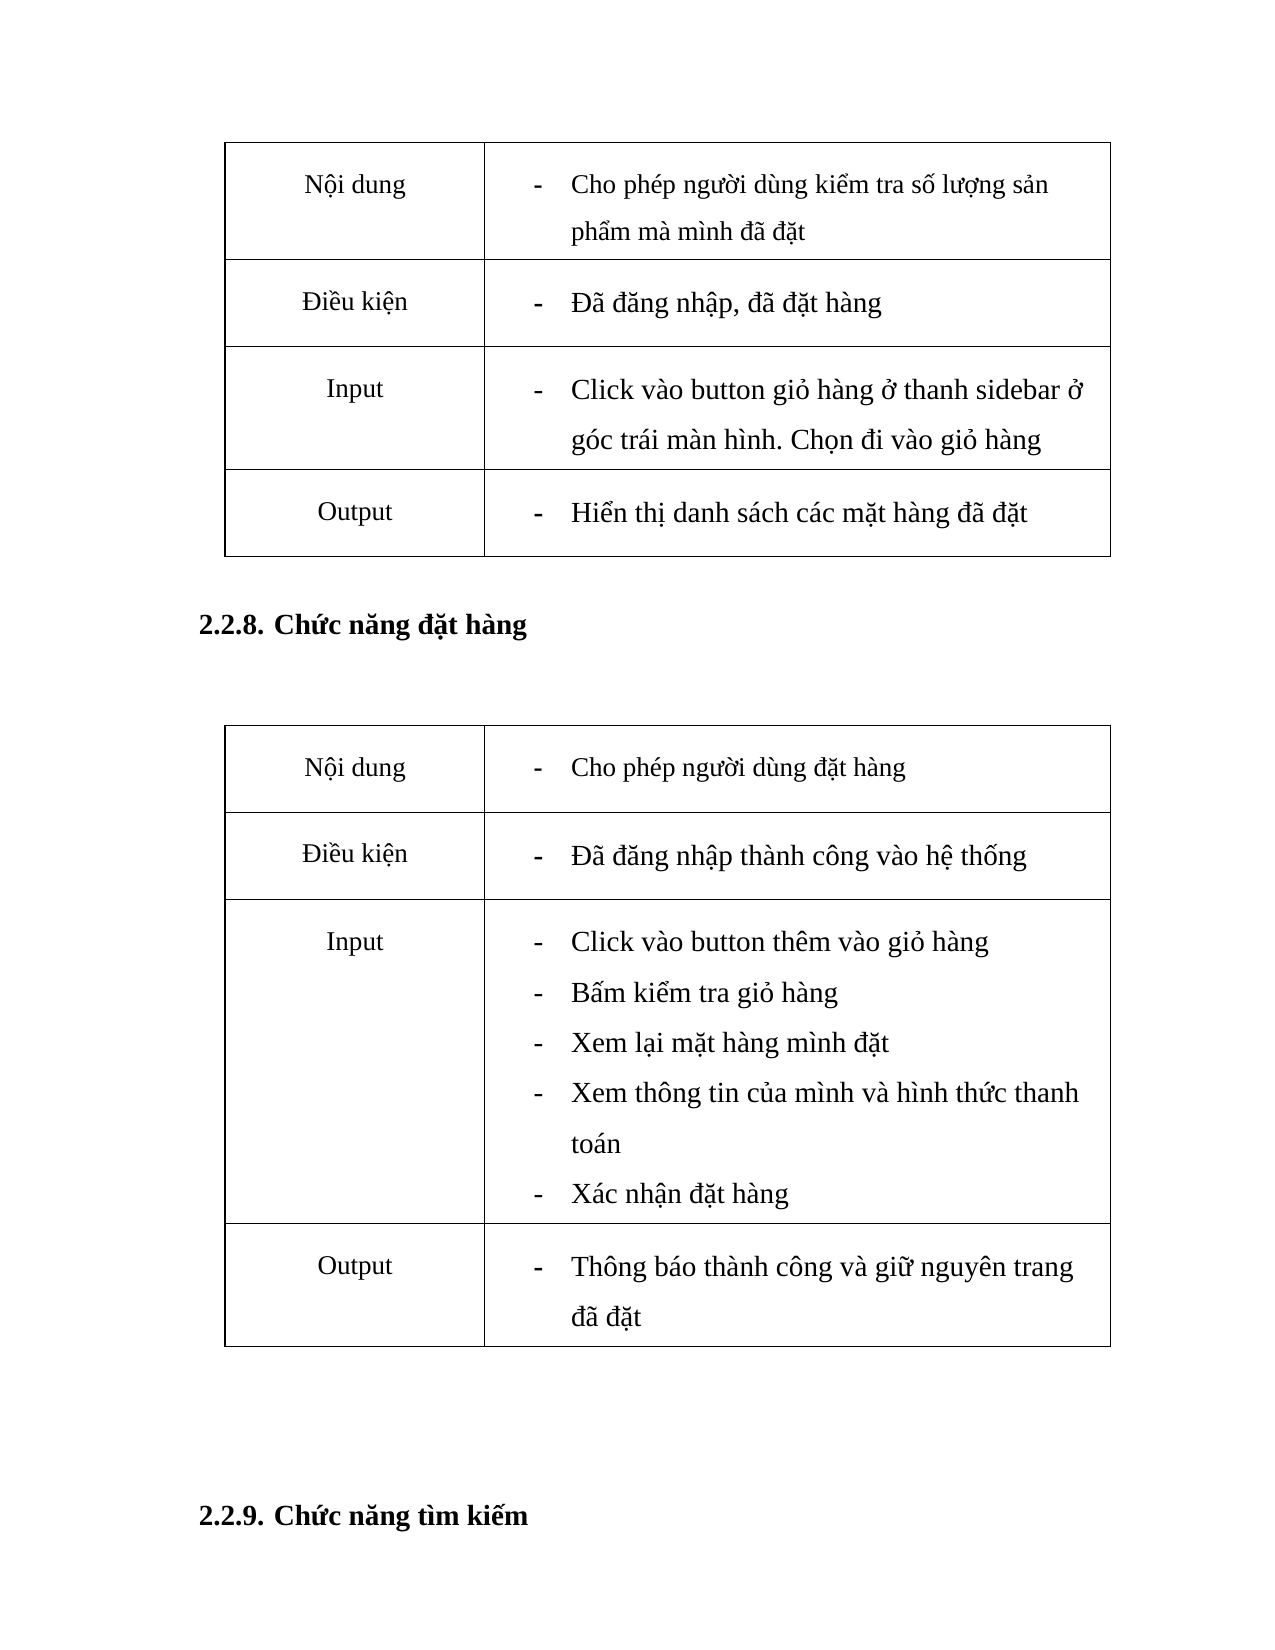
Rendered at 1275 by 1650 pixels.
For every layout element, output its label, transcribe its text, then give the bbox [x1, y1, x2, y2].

table_header Nội dung [226, 143, 484, 259]
table_cell Output [226, 1224, 484, 1346]
table_cell Điều kiện [226, 260, 484, 346]
list Chức năng đặt hàng [198, 607, 1114, 641]
table_cell Đã đăng nhập thành công vào hệ thống [485, 813, 1110, 898]
table_cell Đã đăng nhập, đã đặt hàng [485, 260, 1110, 346]
table_cell Output [226, 470, 484, 556]
table_cell Input [226, 900, 484, 1223]
list Chức năng tìm kiếm [198, 1498, 1114, 1531]
table_cell Click vào button giỏ hàng ở thanh sidebar ở góc trái màn hình. Chọn đi vào giỏ hàng [485, 347, 1110, 469]
table_cell Click vào button thêm vào giỏ hàng Bấm kiểm tra giỏ hàng Xem lại mặt hàng mình đặt Xem thông tin của mình và hình thức thanh toán Xác nhận đặt hàng [485, 900, 1110, 1223]
table_header Cho phép người dùng đặt hàng [485, 726, 1110, 812]
table_header Cho phép người dùng kiểm tra số lượng sản phẩm mà mình đã đặt [485, 143, 1110, 259]
table_cell Hiển thị danh sách các mặt hàng đã đặt [485, 470, 1110, 556]
table_header Nội dung [226, 726, 484, 812]
table_cell Input [226, 347, 484, 469]
table_cell Thông báo thành công và giữ nguyên trang đã đặt [485, 1224, 1110, 1346]
table_cell Điều kiện [226, 813, 484, 898]
